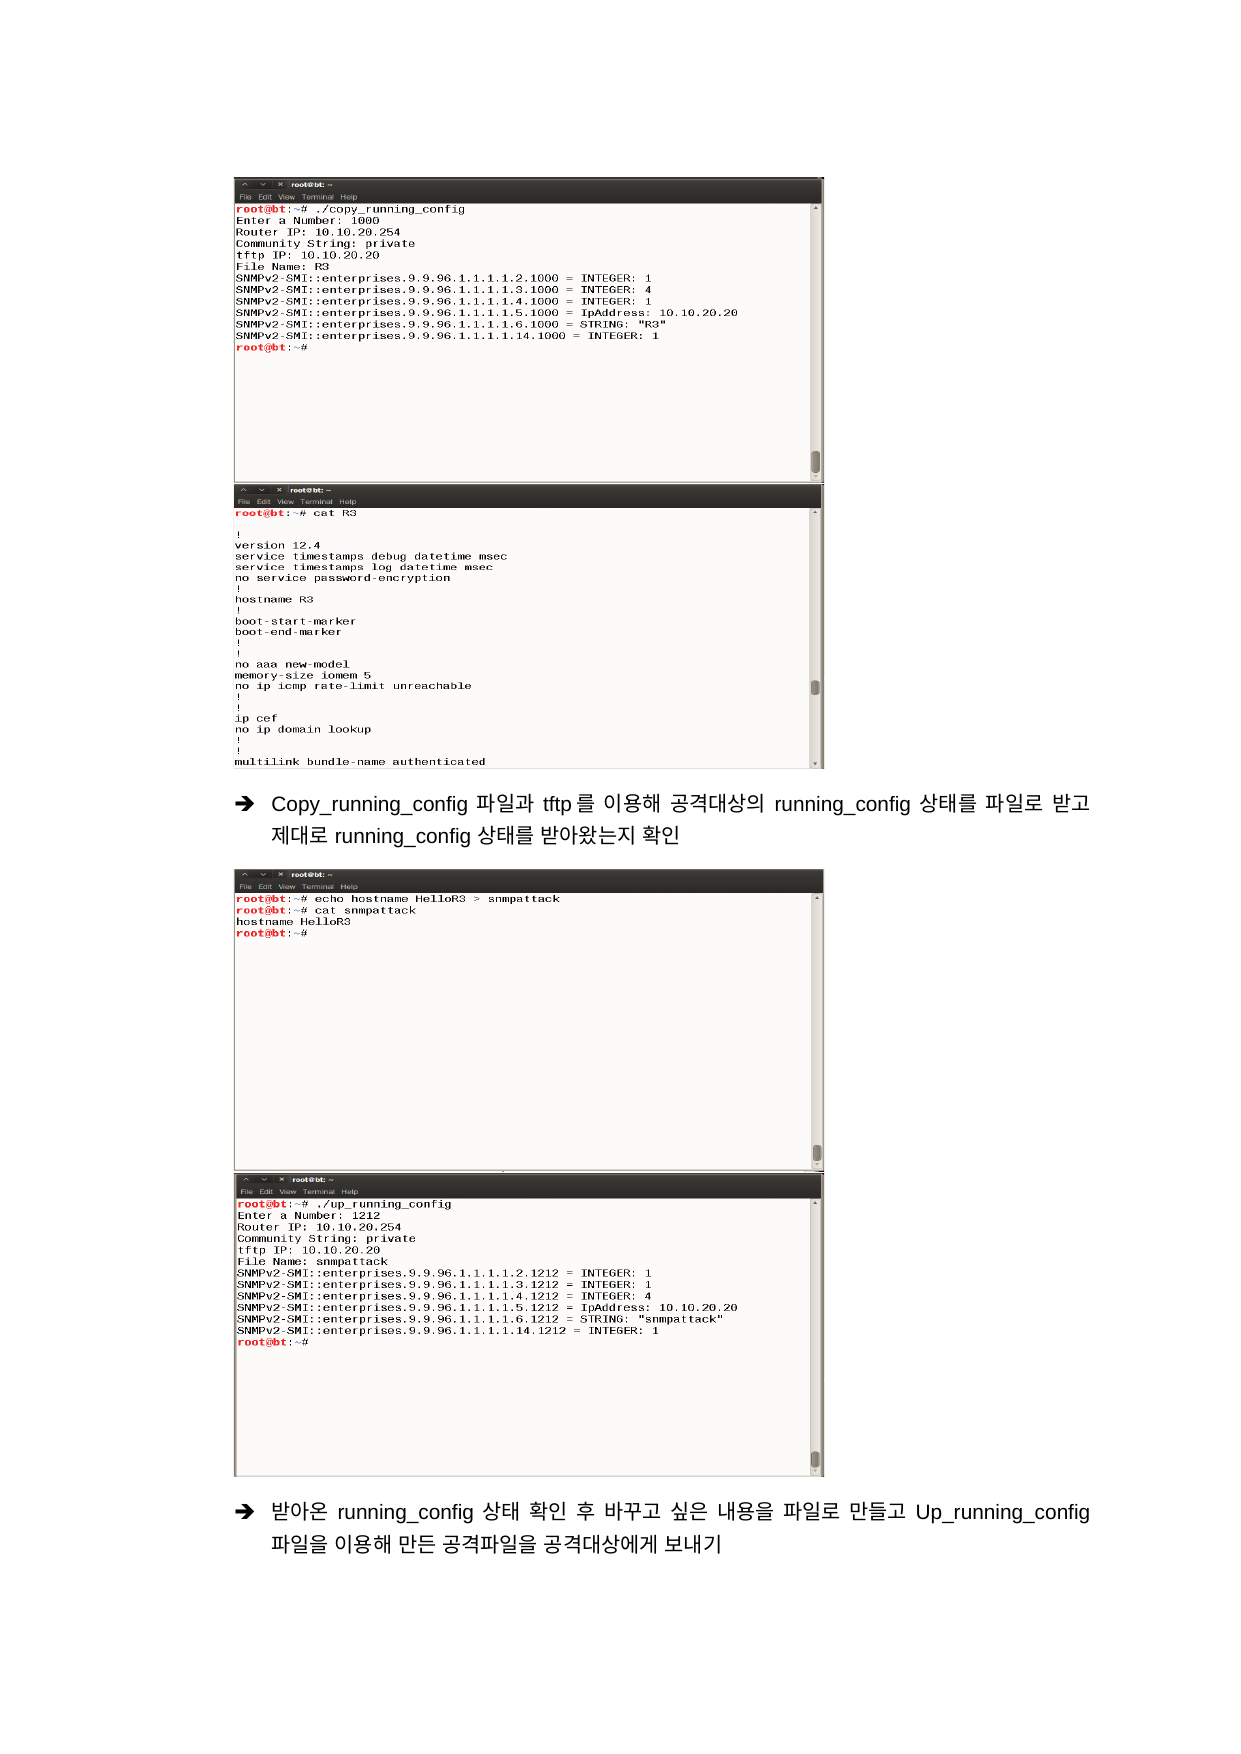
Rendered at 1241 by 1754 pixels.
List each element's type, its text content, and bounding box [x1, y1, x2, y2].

picture [233, 1173, 825, 1477]
picture [233, 177, 825, 483]
picture [233, 484, 825, 769]
list 받아온 running_config 상태 확인 후 바꾸고 싶은 내용을 파일로 만들고 Up_running_config 파일을 이용해 만든 공격파일을 공격대상에게 보내기 [234, 1495, 1090, 1558]
picture [233, 869, 825, 1172]
list Copy_running_config 파일과 tftp를 이용해 공격대상의 running_config 상태를 파일로 받고 제대로 running_config 상태를 받아왔는지 확인 [234, 787, 1090, 850]
